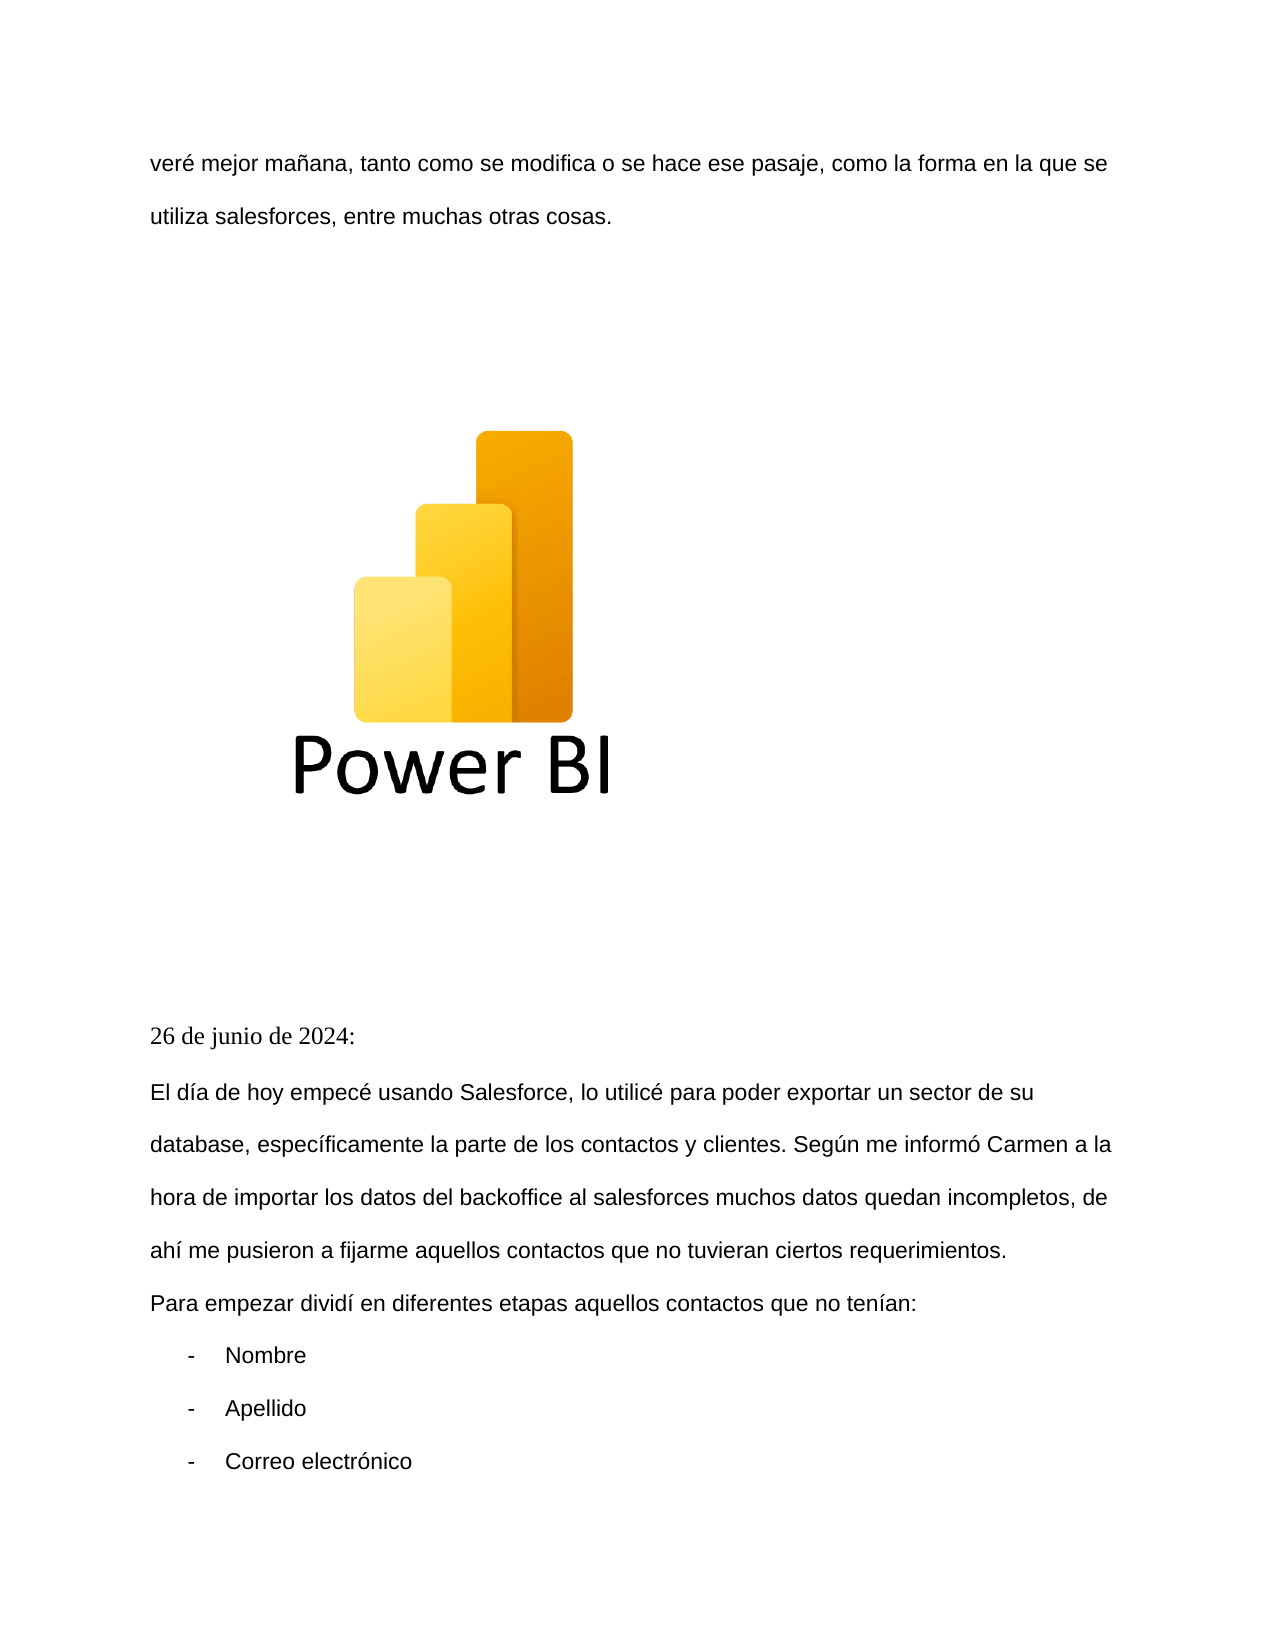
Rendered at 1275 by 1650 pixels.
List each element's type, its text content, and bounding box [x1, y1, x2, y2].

list Nombre [187, 1342, 1125, 1368]
list Correo electrónico [187, 1448, 1125, 1474]
text El día de hoy empecé usando Salesforce, lo utilicé para poder exportar un sector de su database, específicamente la parte de los contactos y clientes. Según me informó Carmen a la hora de importar los datos del backoffice al salesforces muchos datos quedan incompletos, de ahí me pusieron a fijarme aquellos contactos que no tuvieran ciertos requerimientos. [150, 1079, 1125, 1263]
text Para empezar dividí en diferentes etapas aquellos contactos que no tenían: [150, 1289, 1125, 1316]
list Apellido [187, 1395, 1125, 1421]
text 26 de junio de 2024: [150, 1021, 1125, 1050]
picture [150, 307, 768, 916]
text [150, 150, 1125, 229]
